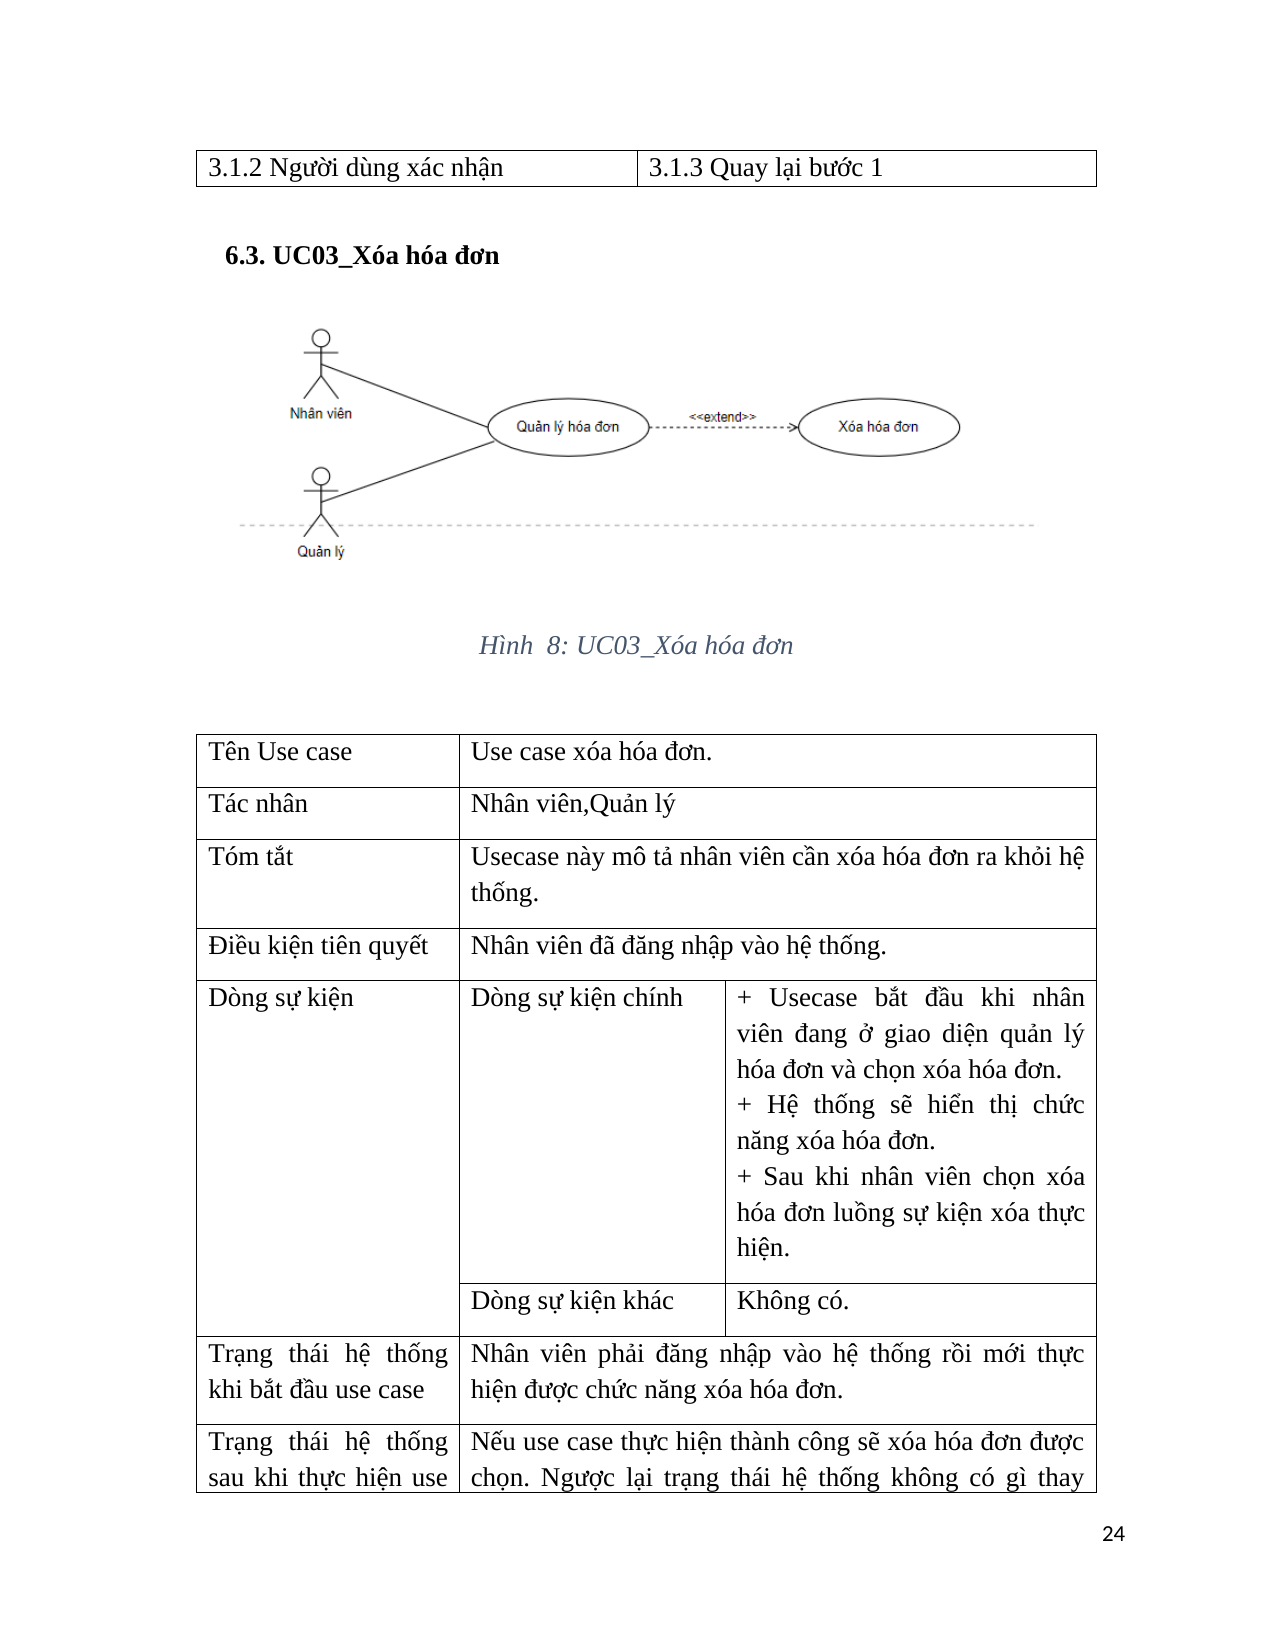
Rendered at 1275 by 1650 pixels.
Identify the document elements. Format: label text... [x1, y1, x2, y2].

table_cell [197, 151, 637, 186]
picture [236, 275, 1039, 609]
subtitle 6.3. UC03_Xóa hóa đơn [225, 239, 1125, 271]
table_cell Dòng sự kiện chính [460, 981, 725, 1283]
text Hình 8: UC03_Xóa hóa đơn [150, 629, 1125, 661]
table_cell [638, 151, 1096, 186]
table_cell Nhân viên đã đăng nhập vào hệ thống. [460, 929, 1096, 980]
table_cell Nhân viên,Quản lý [460, 788, 1096, 839]
table_header Tên Use case [197, 735, 459, 787]
table_cell Trạng thái hệ thống khi bắt đầu use case [197, 1337, 459, 1424]
table_cell Tóm tắt [197, 840, 459, 928]
table_cell Điều kiện tiên quyết [197, 929, 459, 980]
table_cell Usecase này mô tả nhân viên cần xóa hóa đơn ra khỏi hệ thống. [460, 840, 1096, 928]
table_cell Dòng sự kiện [197, 981, 459, 1336]
table_cell Không có. [726, 1284, 1096, 1336]
table_header Use case xóa hóa đơn. [460, 735, 1096, 787]
table_cell Dòng sự kiện khác [460, 1284, 725, 1336]
table_cell Tác nhân [197, 788, 459, 839]
table_cell Nhân viên phải đăng nhập vào hệ thống rồi mới thực hiện được chức năng xóa hóa đơn. [460, 1337, 1096, 1424]
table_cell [460, 1425, 1096, 1492]
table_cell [197, 1425, 459, 1492]
table_cell + Usecase bắt đầu khi nhân viên đang ở giao diện quản lý hóa đơn và chọn xóa hóa đơn. + Hệ thống sẽ hiển thị chức năng xóa hóa đơn. + Sau khi nhân viên chọn xóa hóa đơn luồng sự kiện xóa thực hiện. [726, 981, 1096, 1283]
